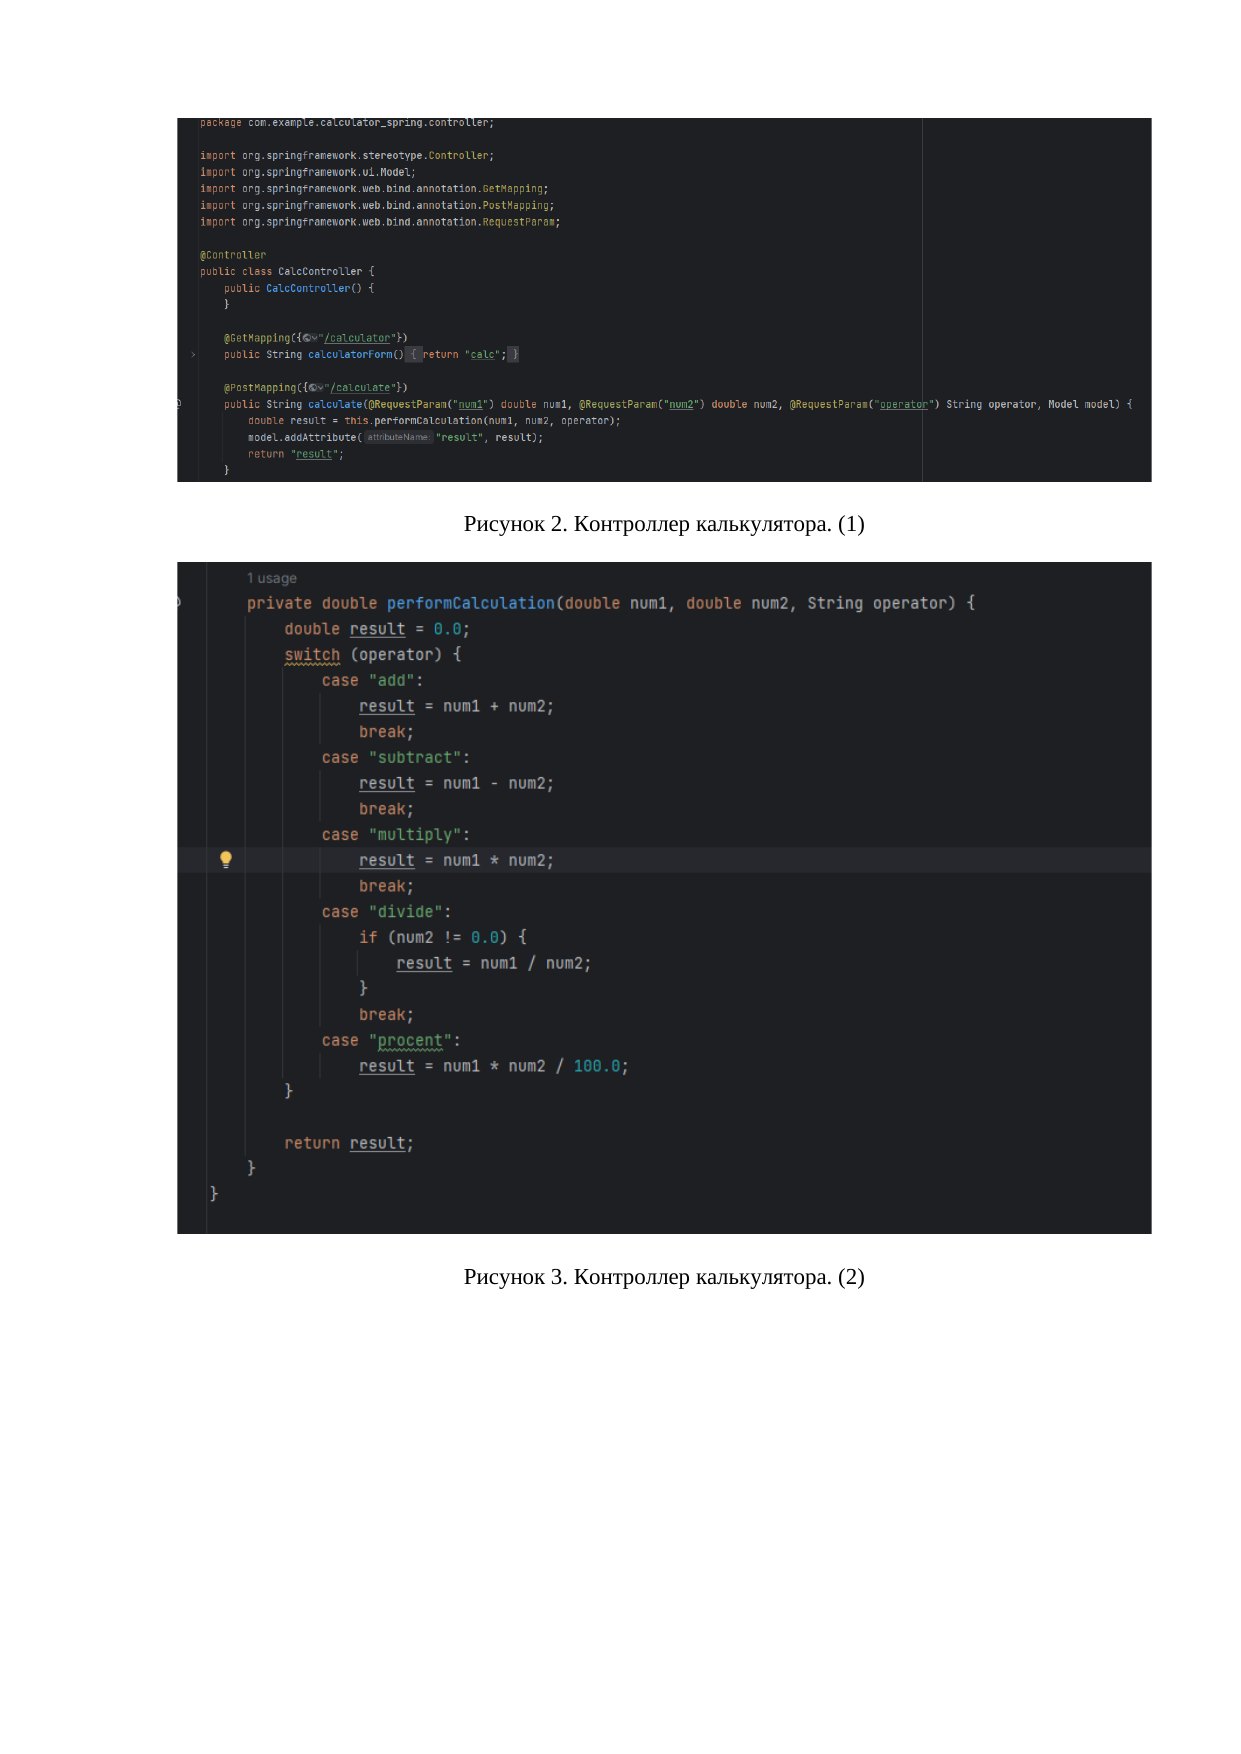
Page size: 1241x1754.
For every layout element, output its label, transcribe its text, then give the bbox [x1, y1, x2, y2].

picture [177, 118, 1152, 482]
text Рисунок 2. Контроллер калькулятора. (1) [177, 511, 1152, 537]
text Рисунок 3. Контроллер калькулятора. (2) [177, 1263, 1152, 1289]
picture [177, 562, 1152, 1234]
